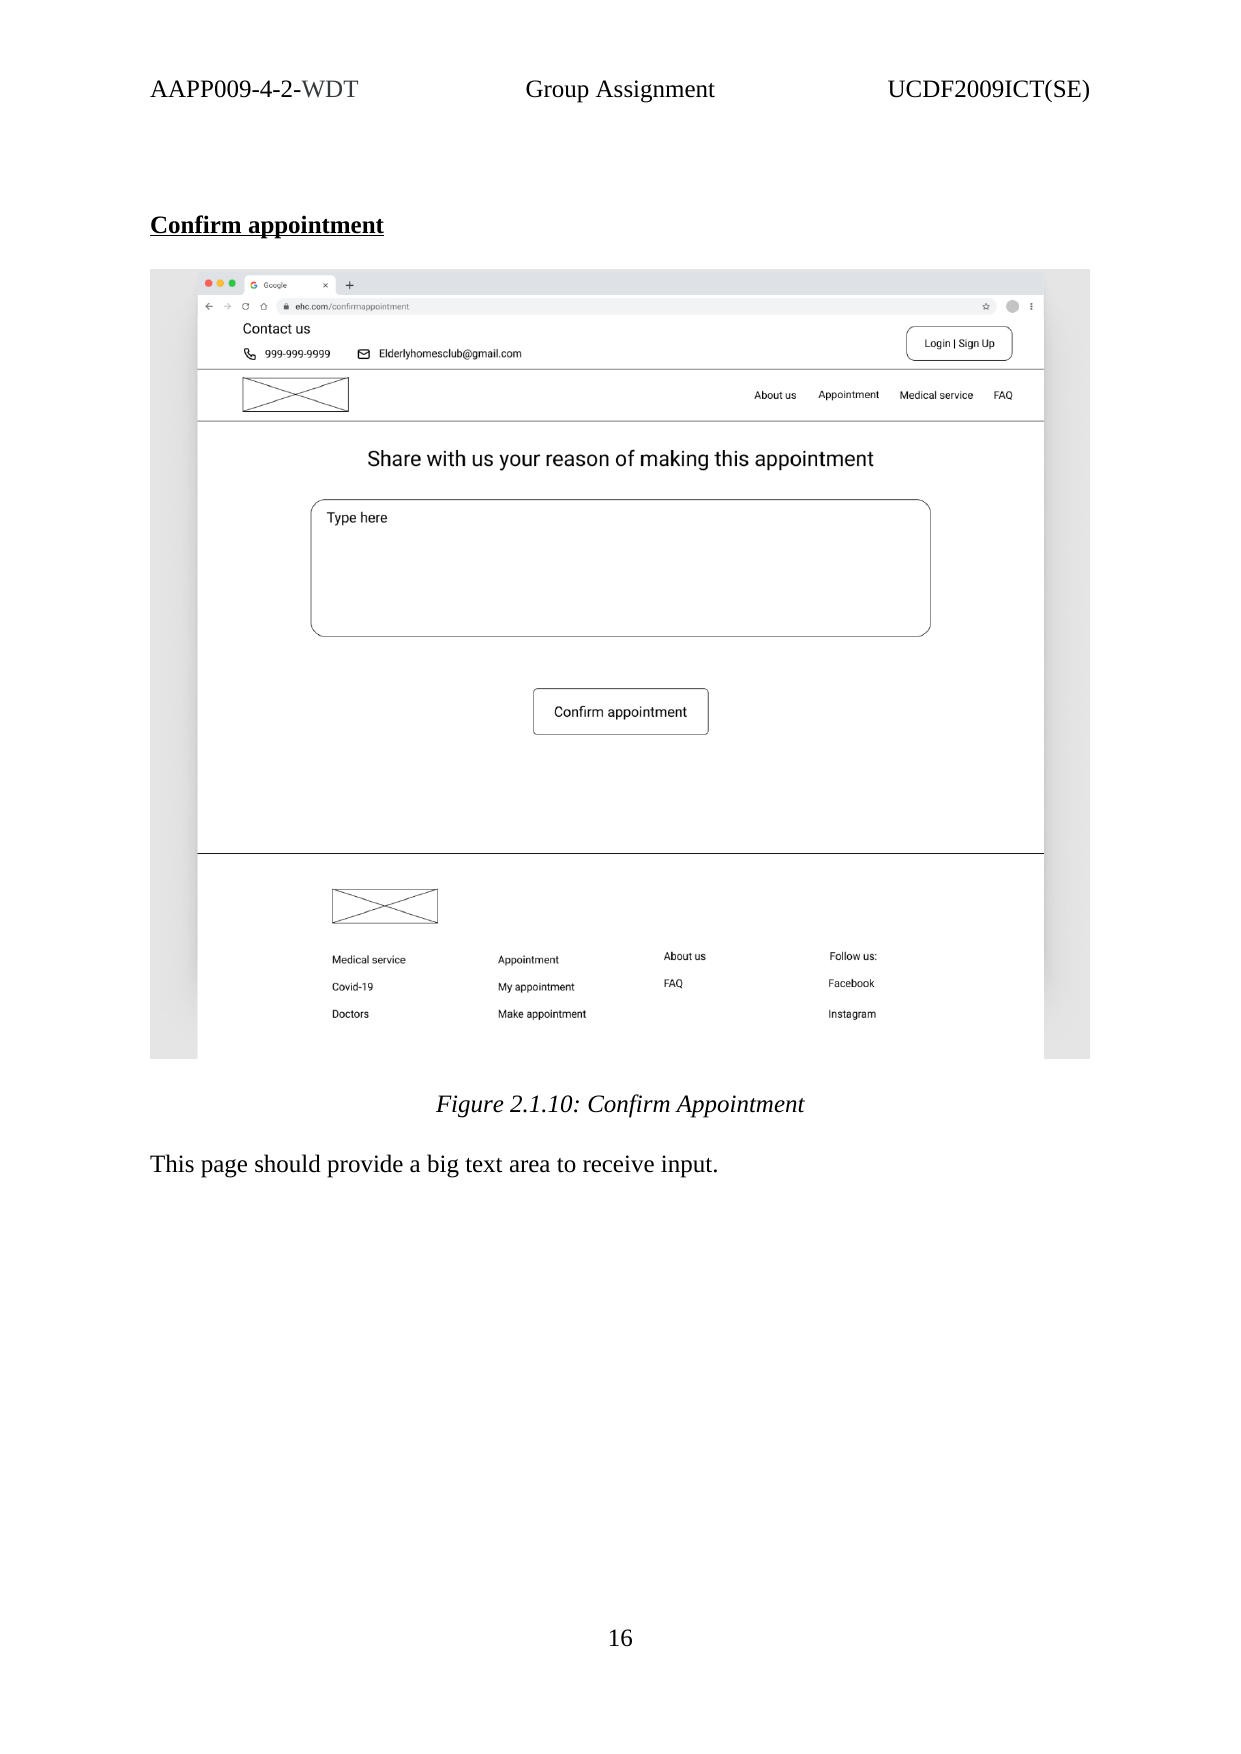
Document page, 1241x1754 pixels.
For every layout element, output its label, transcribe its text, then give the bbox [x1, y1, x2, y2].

text This page should provide a big text area to receive input. [150, 1149, 1090, 1178]
text Figure 2.1.10: Confirm Appointment [150, 1089, 1090, 1118]
picture [150, 269, 1091, 1059]
text Confirm appointment [150, 210, 1090, 238]
